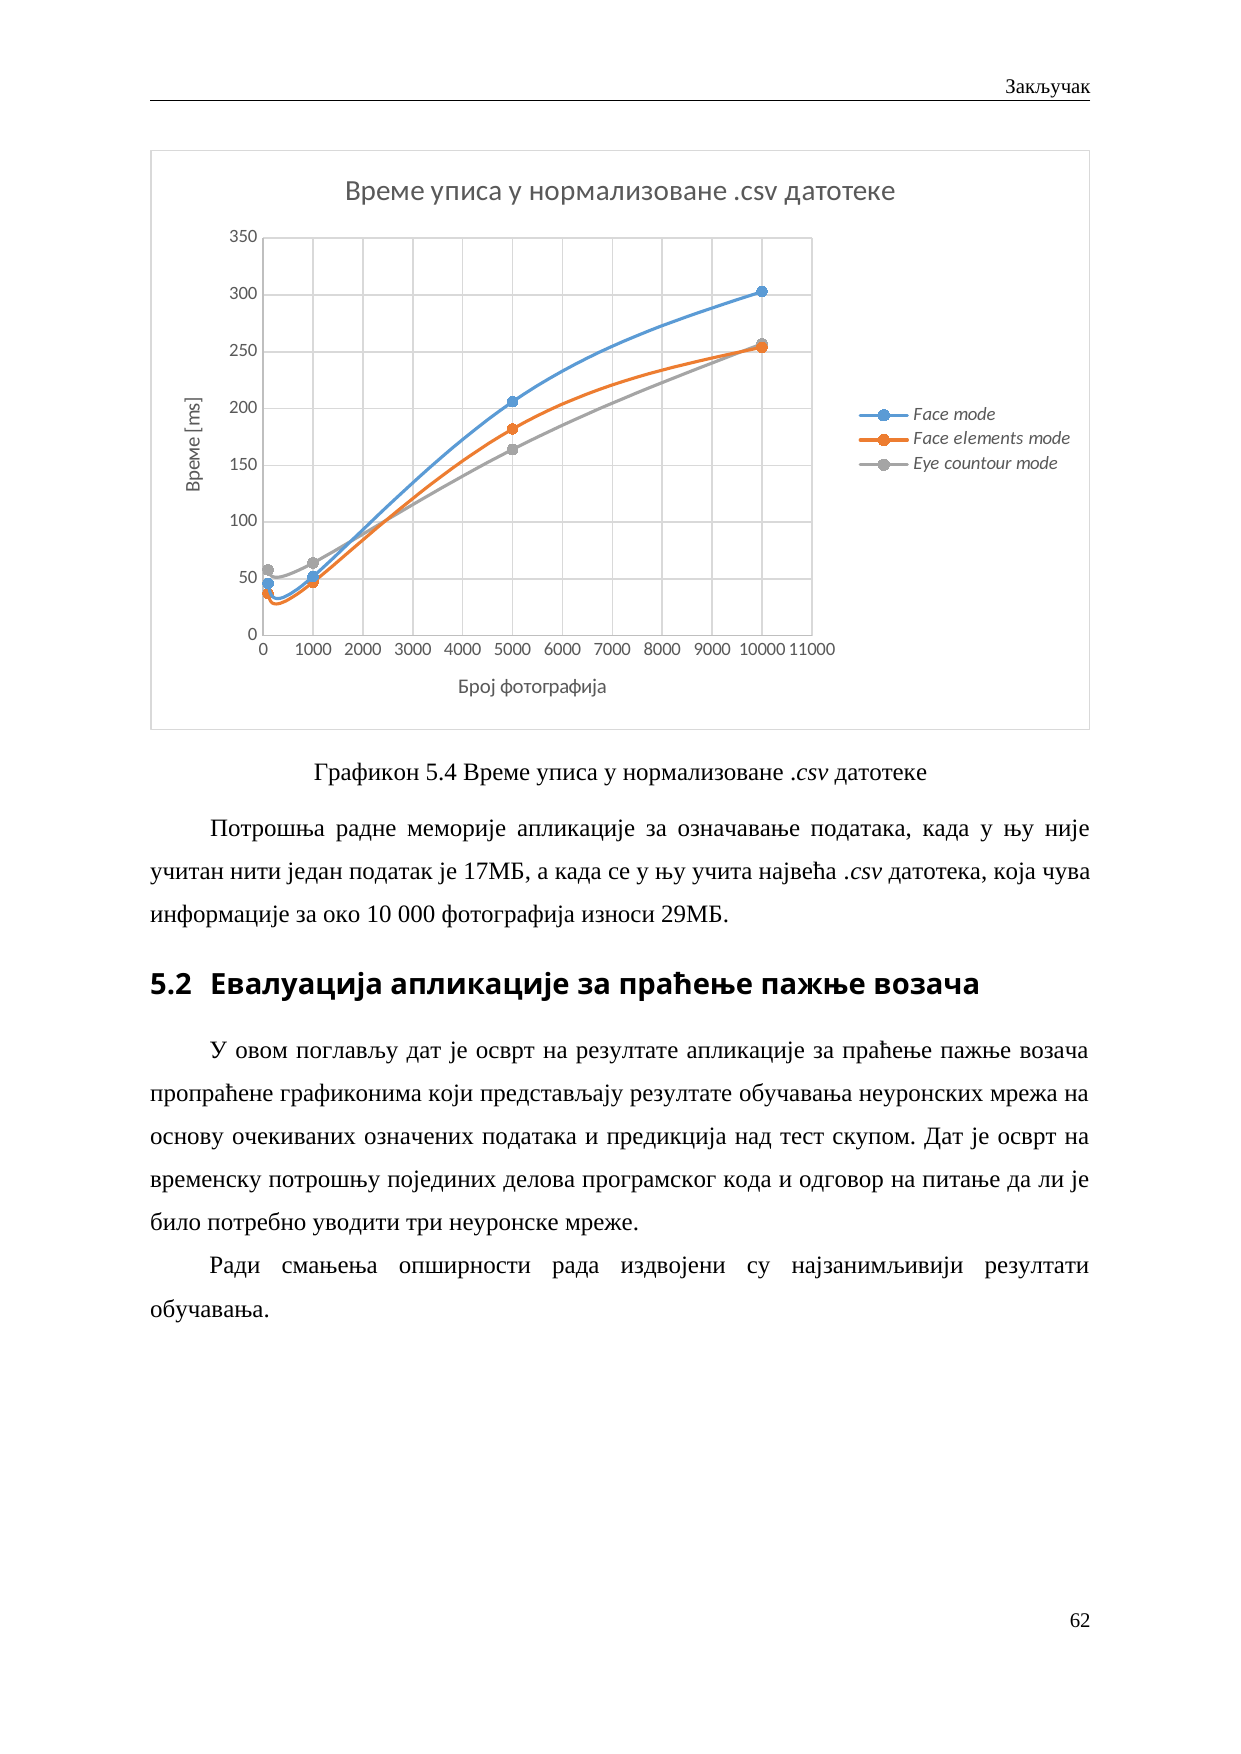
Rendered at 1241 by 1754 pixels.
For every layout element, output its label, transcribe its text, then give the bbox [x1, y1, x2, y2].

text Потрошња радне меморије апликације за означавање података, када у њу није учитан нити један податак је 17МБ, а када се у њу учита највећа .csv датотека, која чува информације за око 10 000 фотографија износи 29МБ. [150, 813, 1090, 928]
text Ради смањења опширности рада издвојени су најзанимљивији резултати обучавања. [150, 1251, 1090, 1322]
text У овом поглављу дат је осврт на резултате апликације за праћење пажње возача пропраћене графиконима који представљају резултате обучавања неуронских мрежа на основу очекиваних означених података и предикција над тест скупом. Дат је осврт на временску потрошњу појединих делова програмског кода и одговор на питање да ли је било потребно уводити три неуронске мреже. [150, 1035, 1090, 1236]
subtitle Евалуација апликације за праћење пажње возача [150, 963, 1090, 1003]
